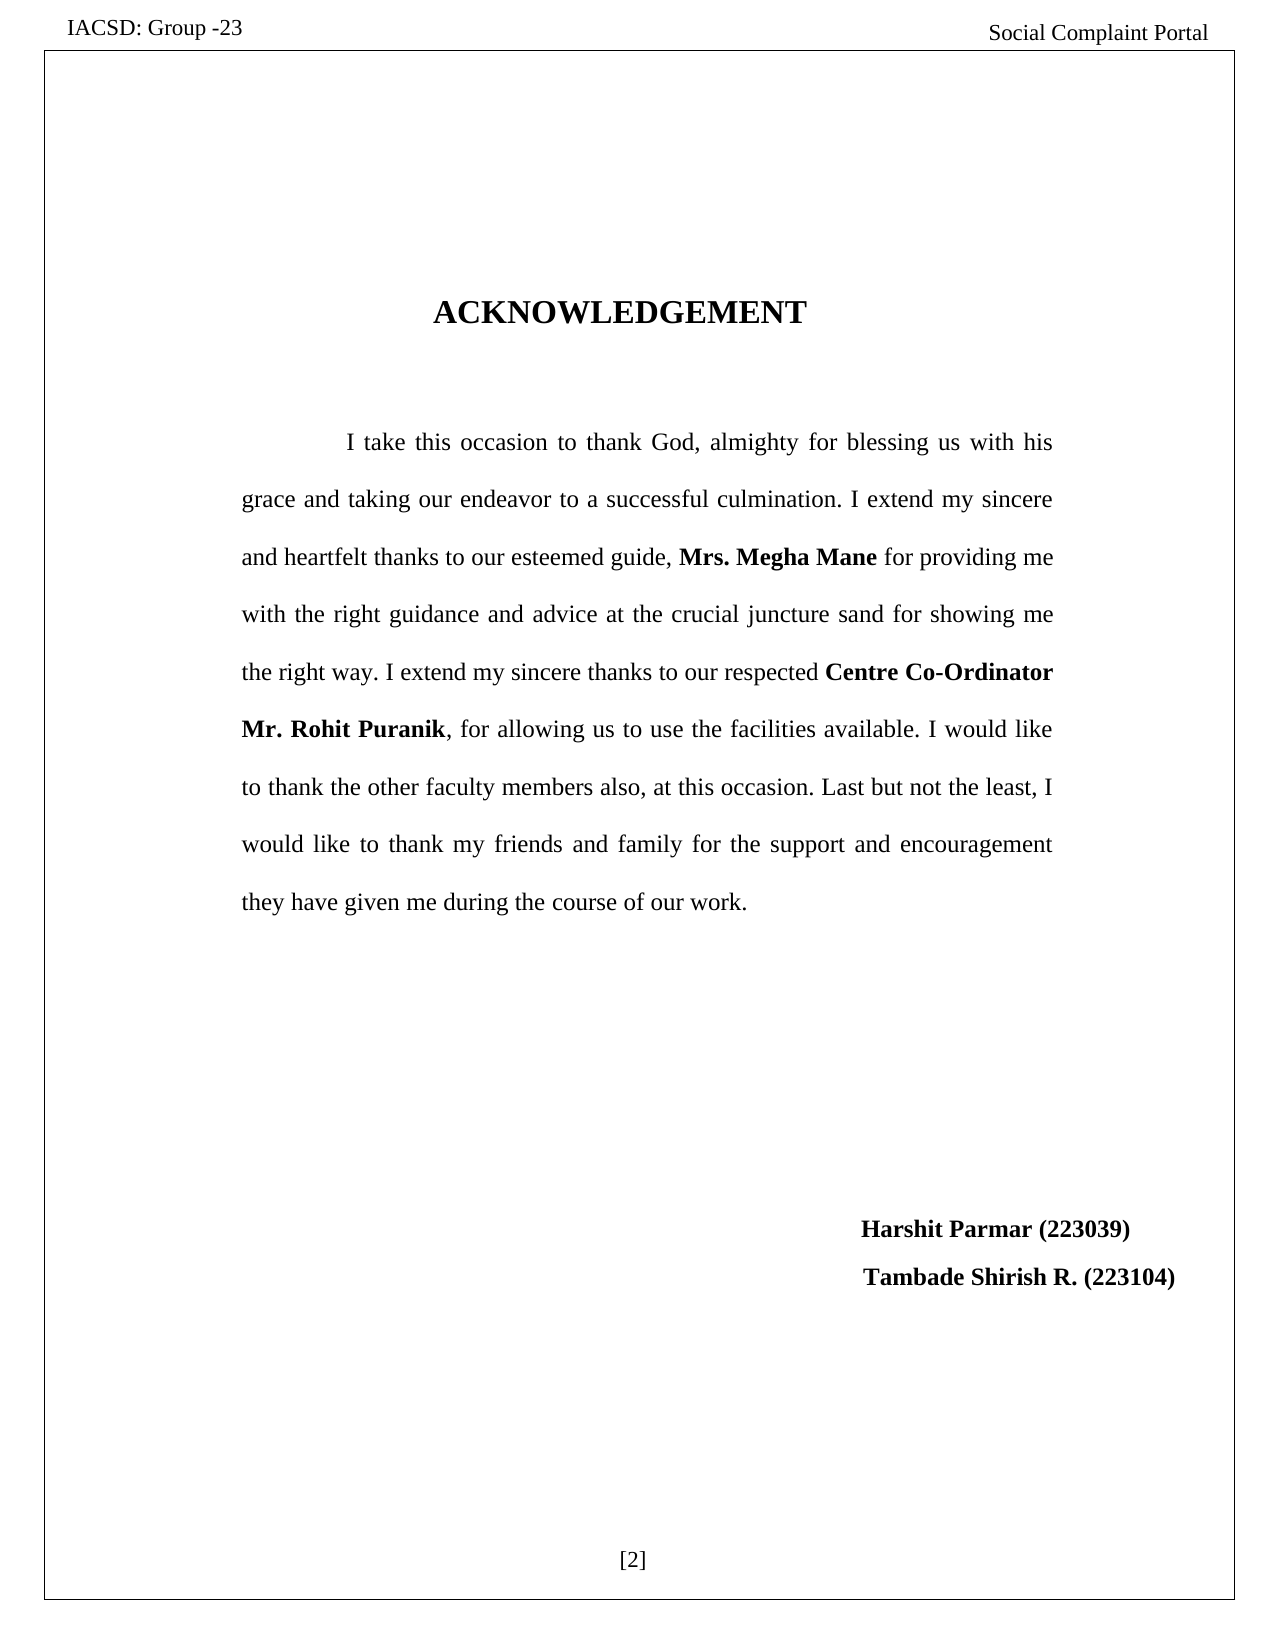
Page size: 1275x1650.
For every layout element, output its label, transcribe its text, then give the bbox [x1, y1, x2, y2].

text I take this occasion to thank God, almighty for blessing us with his grace and taking our endeavor to a successful culmination. I extend my sincere and heartfelt thanks to our esteemed guide, Mrs. Megha Mane for providing me with the right guidance and advice at the crucial juncture sand for showing me the right way. I extend my sincere thanks to our respected Centre Co-Ordinator Mr. Rohit Puranik, for allowing us to use the facilities available. I would like to thank the other faculty members also, at this occasion. Last but not the least, I would like to thank my friends and family for the support and encouragement they have given me during the course of our work. [241, 427, 1053, 915]
subtitle ACKNOWLEDGEMENT [222, 292, 1018, 331]
text Tambade Shirish R. (223104) [863, 1262, 1234, 1290]
subtitle Harshit Parmar (223039) [861, 1214, 1234, 1243]
